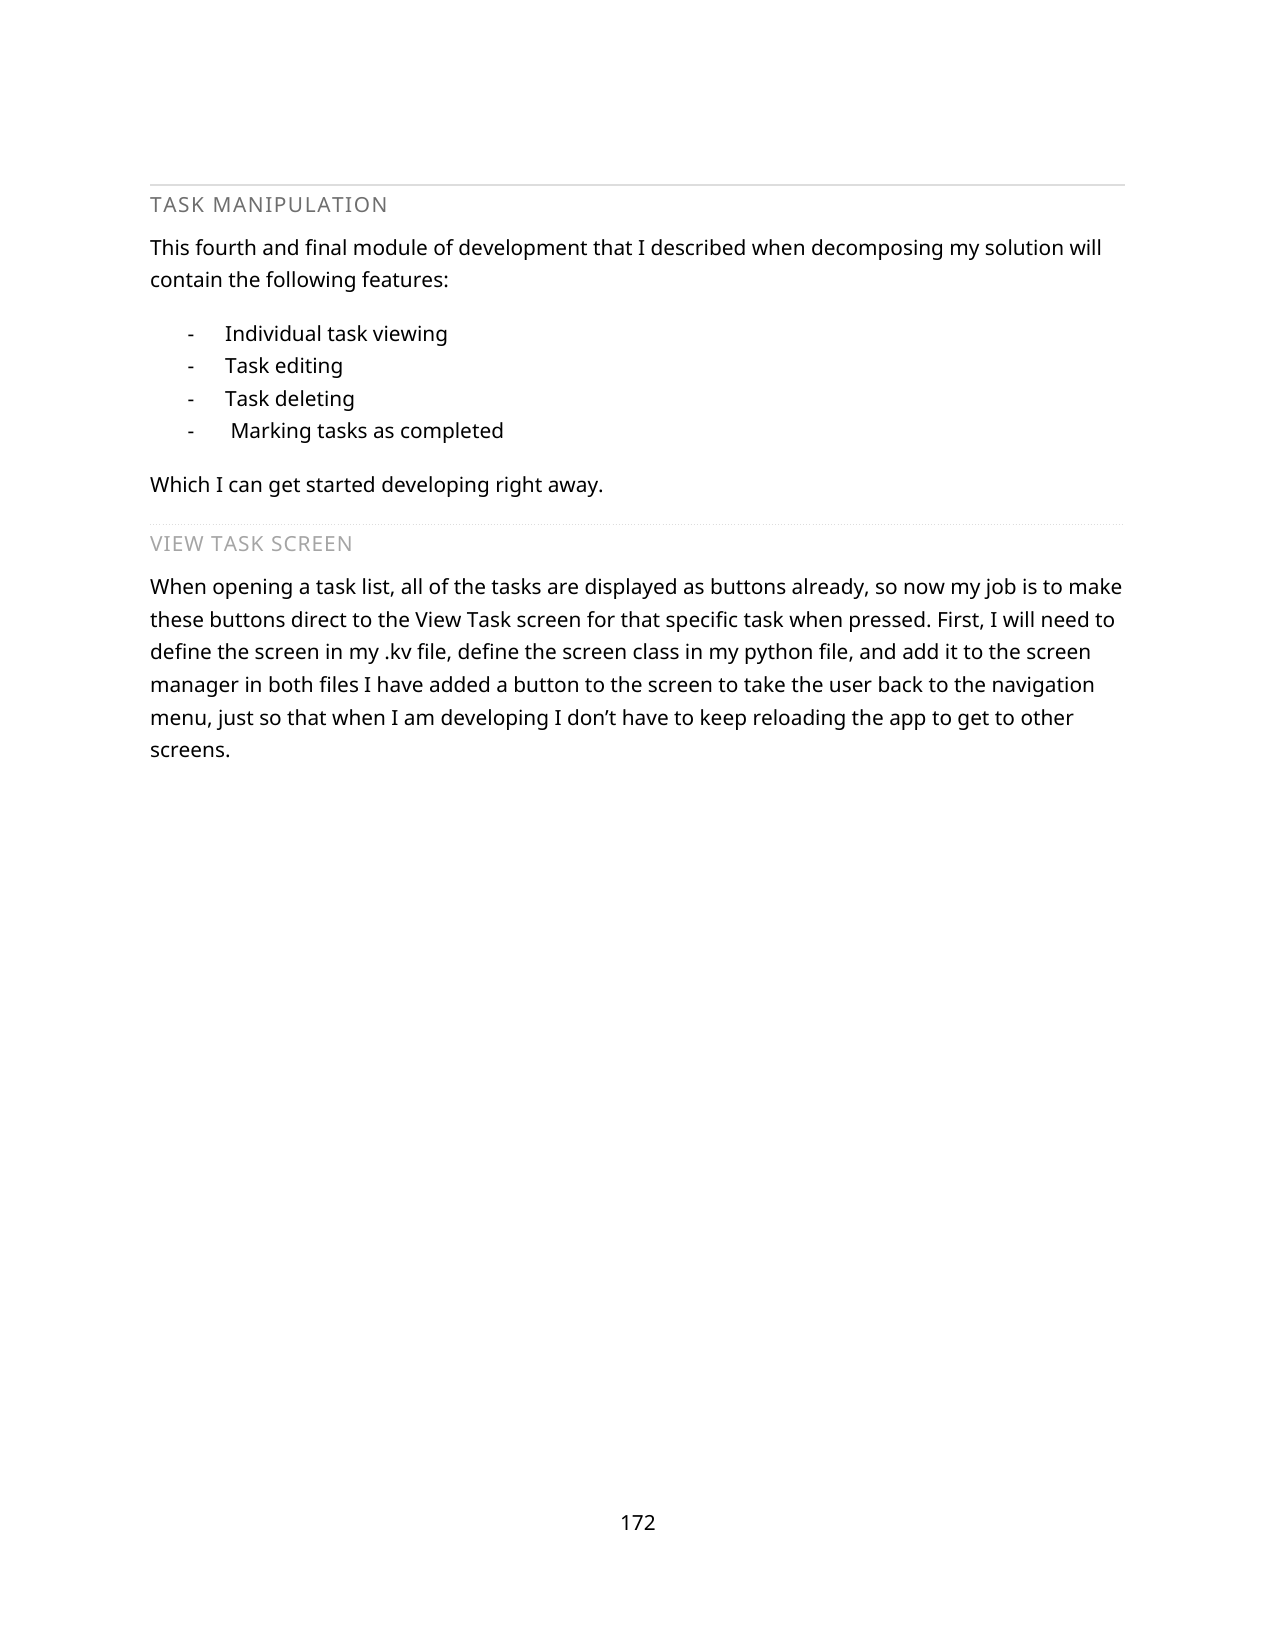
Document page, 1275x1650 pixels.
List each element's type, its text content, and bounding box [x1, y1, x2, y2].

text When opening a task list, all of the tasks are displayed as buttons already, so now my job is to make these buttons direct to the View Task screen for that specific task when pressed. First, I will need to define the screen in my .kv file, define the screen class in my python file, and add it to the screen manager in both files I have added a button to the screen to take the user back to the navigation menu, just so that when I am developing I don’t have to keep reloading the app to get to other screens. [150, 572, 1125, 764]
list Individual task viewing [187, 319, 1125, 347]
subtitle Task manipulation [150, 186, 1125, 218]
list Task editing [187, 351, 1125, 380]
text This fourth and final module of development that I described when decomposing my solution will contain the following features: [150, 233, 1125, 294]
list Marking tasks as completed [187, 417, 1125, 445]
text Which I can get started developing right away. [150, 470, 1125, 498]
subtitle View task screen [150, 523, 1125, 558]
list Task deleting [187, 384, 1125, 412]
